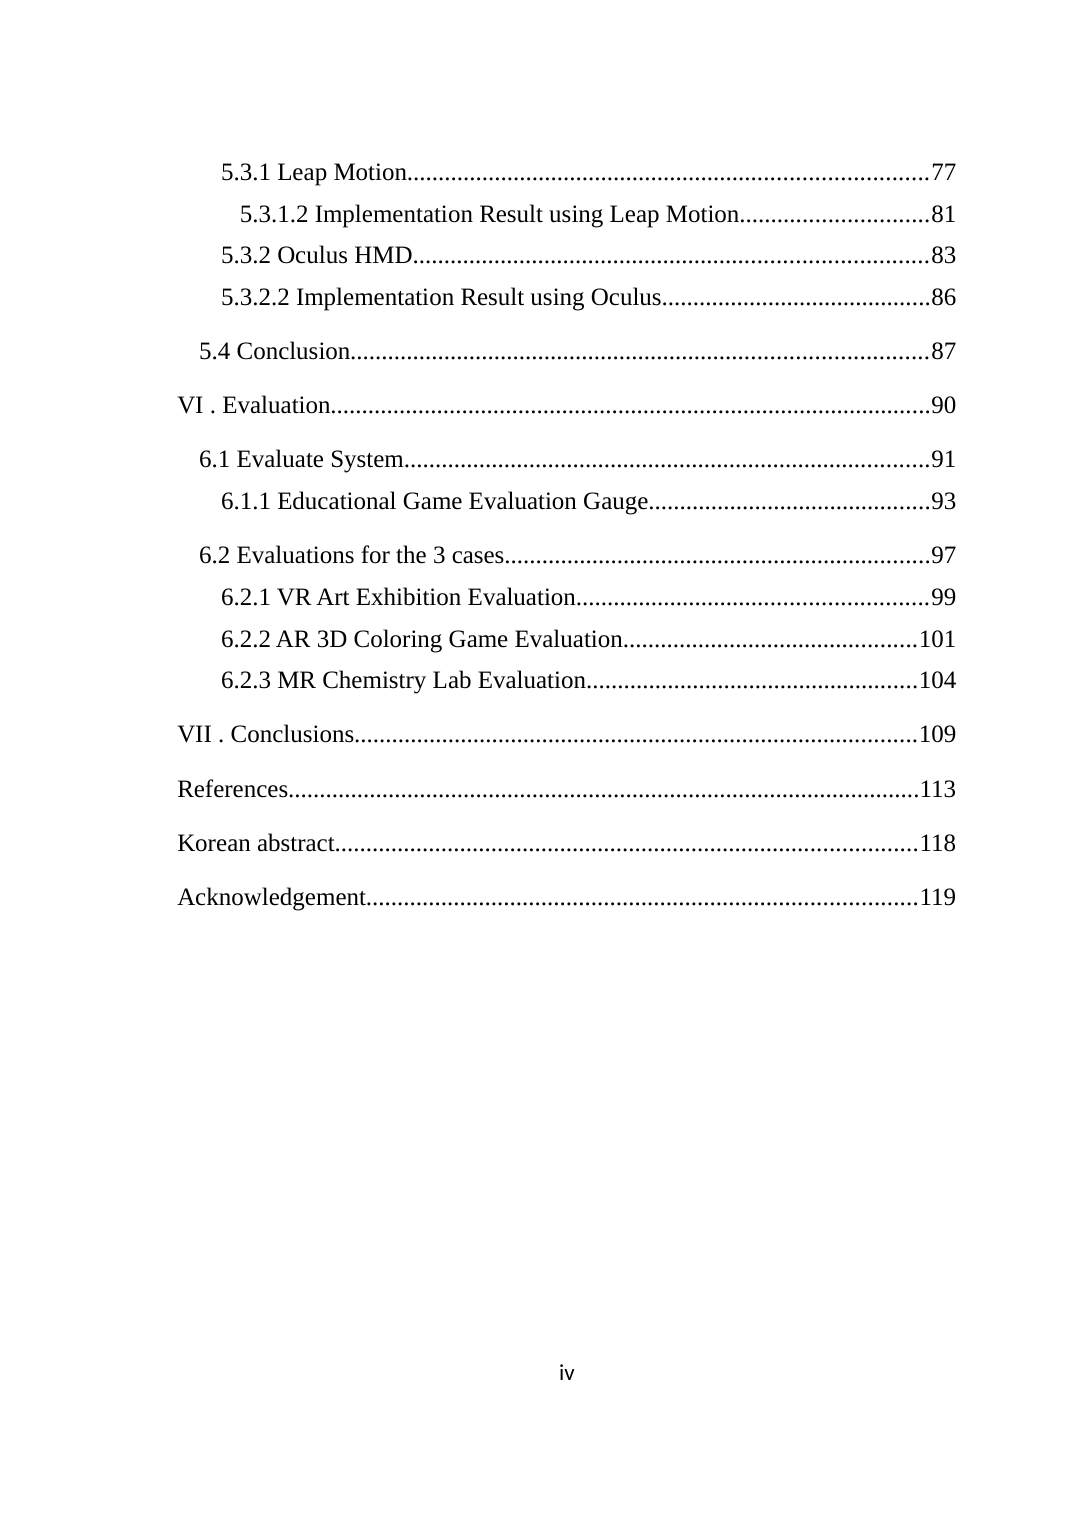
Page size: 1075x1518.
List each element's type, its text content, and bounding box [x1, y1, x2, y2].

text 6.2.3 MR Chemistry Lab Evaluation 104 [221, 655, 956, 697]
text Acknowledgement 119 [177, 872, 956, 914]
text 5.3.1 Leap Motion 77 [221, 147, 956, 189]
text 5.3.2 Oculus HMD 83 [221, 230, 956, 272]
text 6.1 Evaluate System 91 [199, 434, 956, 476]
text 6.2 Evaluations for the 3 cases 97 [199, 530, 956, 572]
text References 113 [177, 764, 956, 805]
text 5.3.2.2 Implementation Result using Oculus 86 [221, 272, 956, 314]
text 6.1.1 Educational Game Evaluation Gauge 93 [221, 476, 956, 518]
text 5.3.1.2 Implementation Result using Leap Motion 81 [221, 189, 956, 230]
text VI . Evaluation 90 [177, 380, 956, 422]
text 5.4 Conclusion 87 [199, 326, 956, 368]
text Korean abstract 118 [177, 818, 956, 859]
text 6.2.1 VR Art Exhibition Evaluation 99 [221, 572, 956, 614]
text VII . Conclusions 109 [177, 709, 956, 751]
text 6.2.2 AR 3D Coloring Game Evaluation 101 [221, 614, 956, 655]
